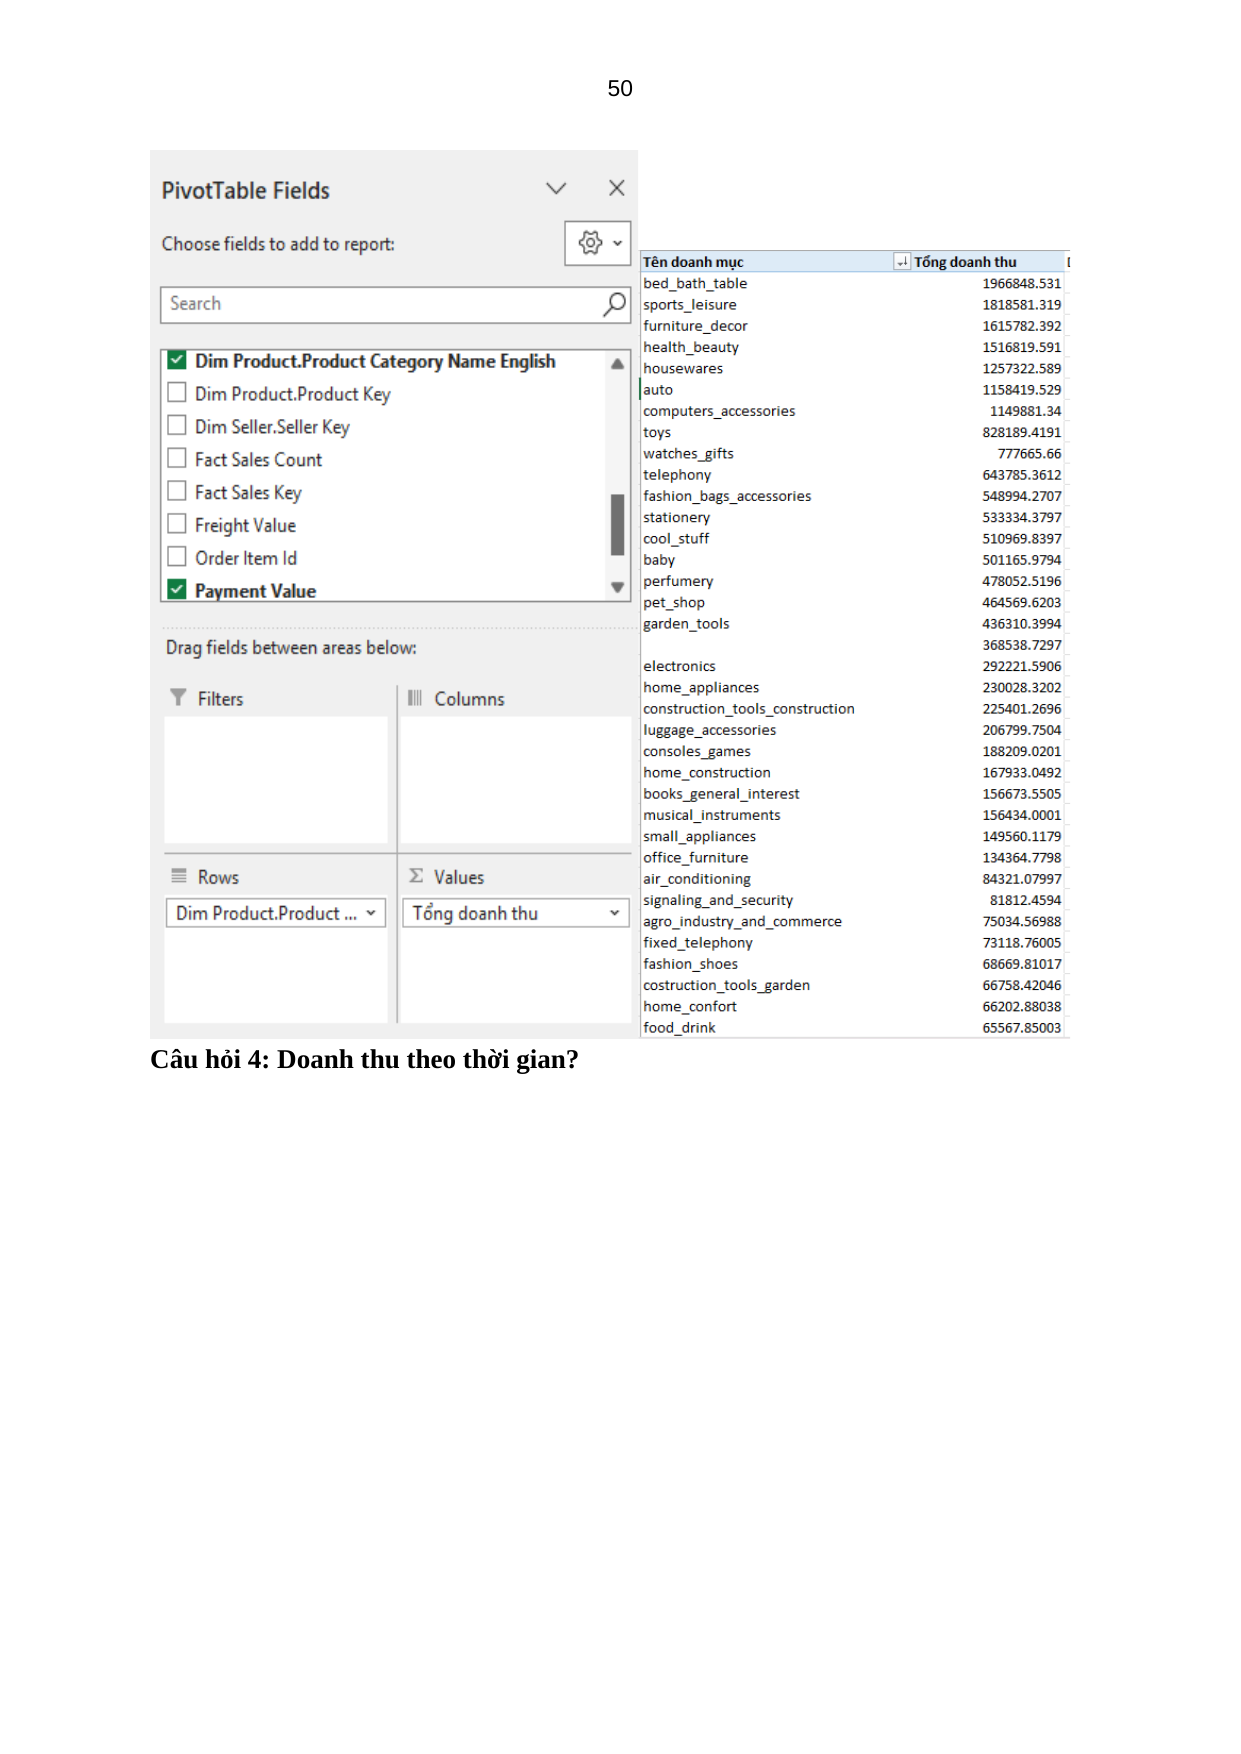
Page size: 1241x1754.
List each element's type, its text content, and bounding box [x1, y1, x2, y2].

picture [150, 150, 1071, 1039]
text Câu hỏi 4: Doanh thu theo thời gian? [150, 1043, 1090, 1074]
